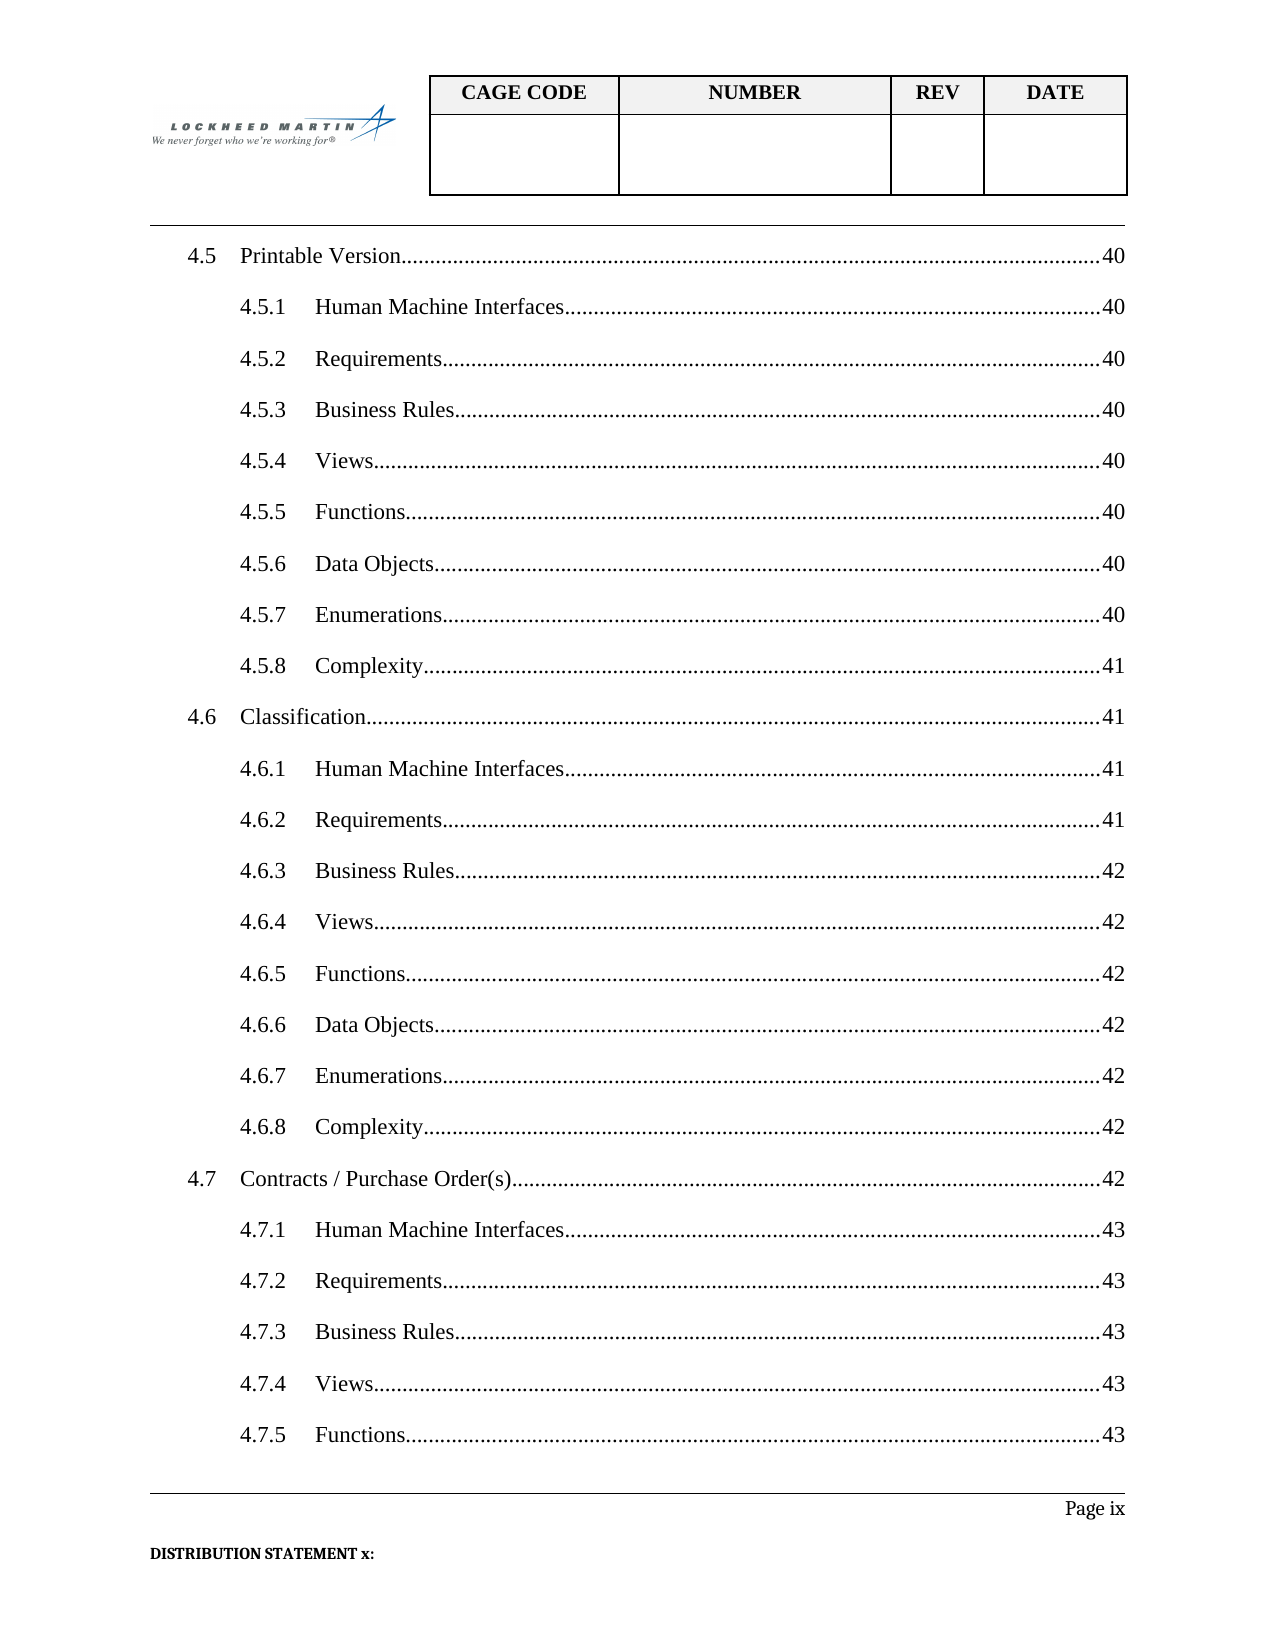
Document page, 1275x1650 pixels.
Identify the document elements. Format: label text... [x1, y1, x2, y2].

text 4.7.1 Human Machine Interfaces 43 [240, 1216, 1125, 1242]
text 4.5.7 Enumerations 40 [240, 601, 1125, 627]
text 4.7.4 Views 43 [240, 1369, 1125, 1396]
text 4.5.8 Complexity 41 [240, 652, 1125, 678]
text 4.6.8 Complexity 42 [240, 1113, 1125, 1140]
text 4.5.2 Requirements 40 [240, 344, 1125, 371]
text 4.5.3 Business Rules 40 [240, 396, 1125, 422]
text 4.7.5 Functions 43 [240, 1421, 1125, 1447]
text 4.6.4 Views 42 [240, 908, 1125, 935]
text 4.5.1 Human Machine Interfaces 40 [240, 293, 1125, 320]
text 4.6.3 Business Rules 42 [240, 857, 1125, 883]
text 4.6 Classification 41 [187, 703, 1125, 730]
text 4.6.7 Enumerations 42 [240, 1062, 1125, 1088]
text 4.6.2 Requirements 41 [240, 806, 1125, 832]
text 4.5.4 Views 40 [240, 447, 1125, 473]
picture [152, 104, 397, 146]
text 4.7.3 Business Rules 43 [240, 1318, 1125, 1345]
text 4.5.6 Data Objects 40 [240, 549, 1125, 576]
text 4.7 Contracts / Purchase Order(s) 42 [187, 1164, 1125, 1191]
text 4.7.2 Requirements 43 [240, 1267, 1125, 1293]
text 4.6.1 Human Machine Interfaces 41 [240, 754, 1125, 781]
text 4.6.5 Functions 42 [240, 959, 1125, 986]
text 4.6.6 Data Objects 42 [240, 1011, 1125, 1037]
text 4.5.5 Functions 40 [240, 498, 1125, 525]
text 4.5 Printable Version 40 [187, 242, 1125, 268]
